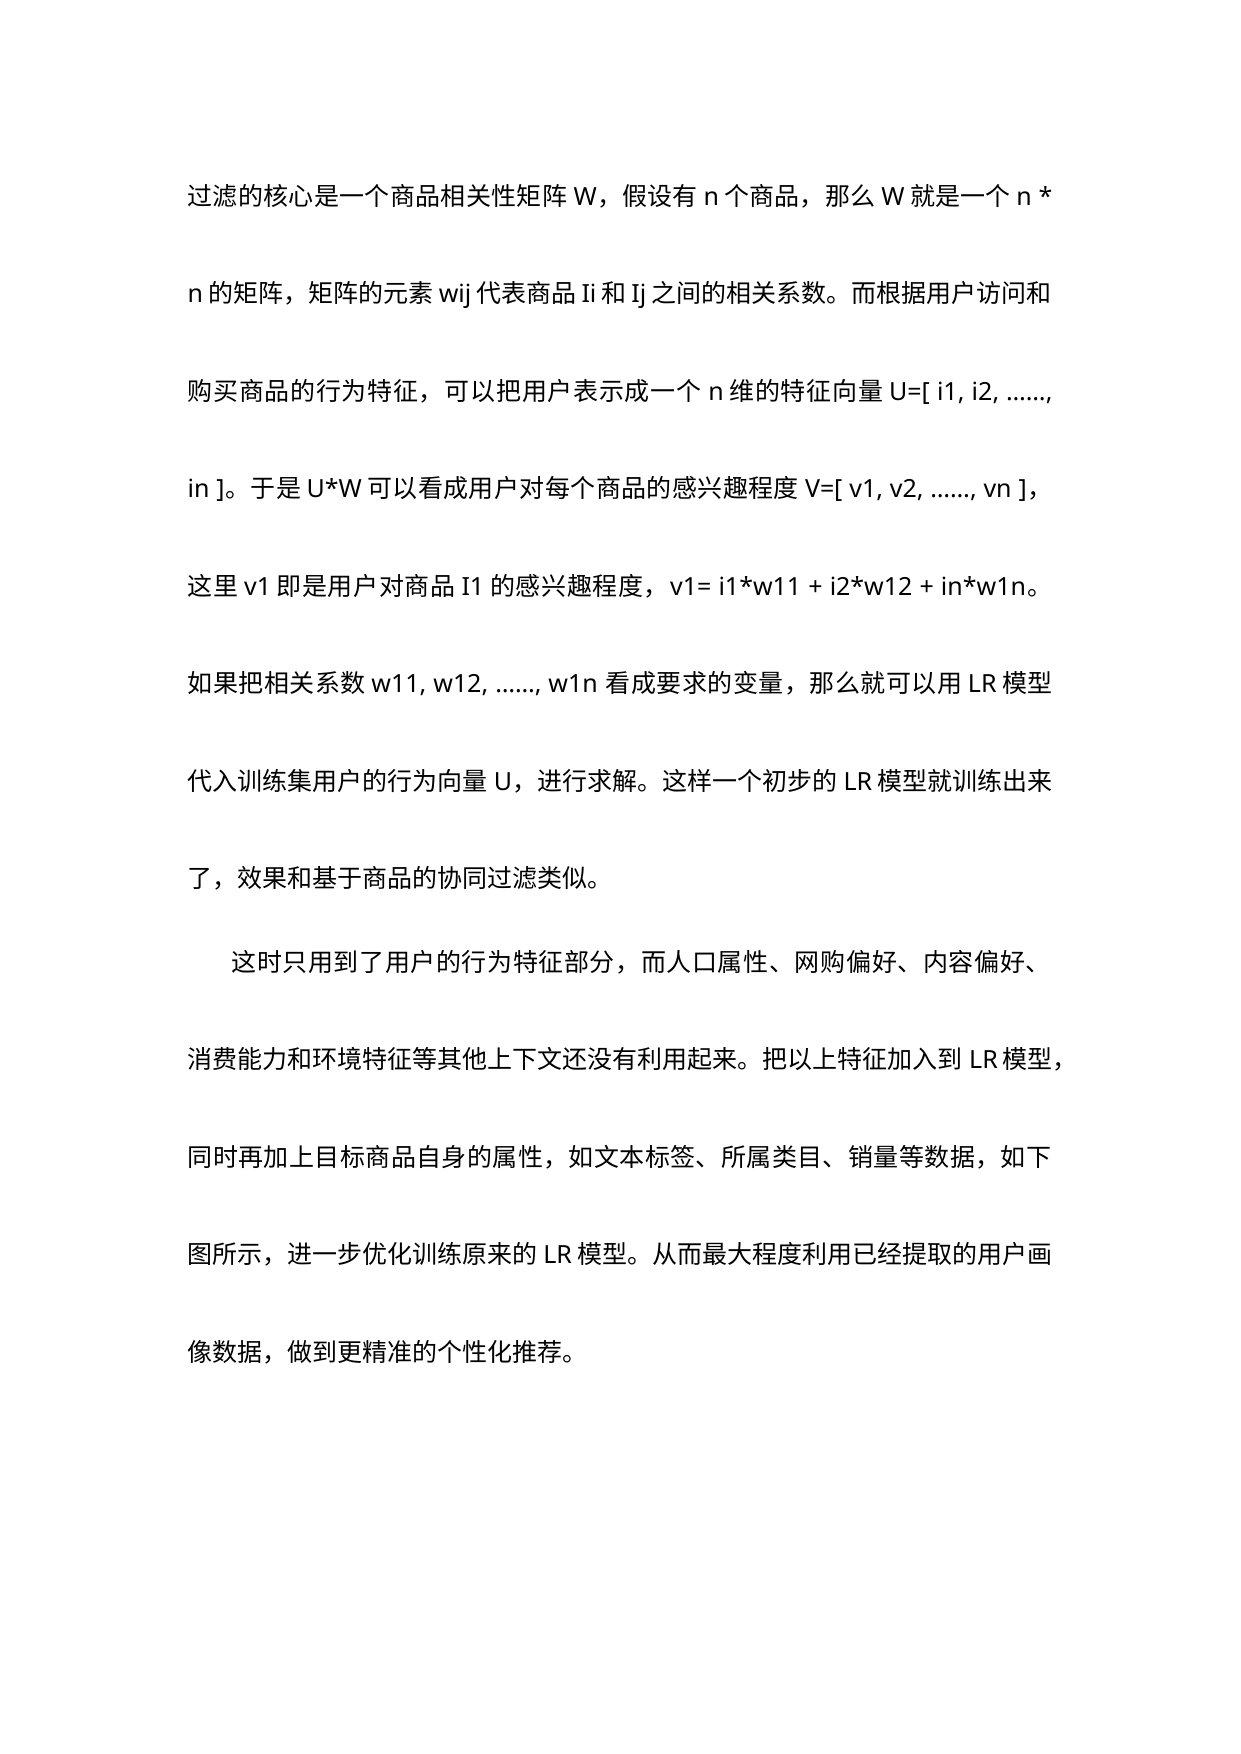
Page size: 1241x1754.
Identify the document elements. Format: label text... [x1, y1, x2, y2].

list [187, 162, 1053, 909]
list 这时只用到了用户的行为特征部分，而人口属性、网购偏好、内容偏好、消费能力和环境特征等其他上下文还没有利用起来。把以上特征加入到LR模型，同时再加上目标商品自身的属性，如文本标签、所属类目、销量等数据，如下图所示，进一步优化训练原来的LR模型。从而最大程度利用已经提取的用户画像数据，做到更精准的个性化推荐。 [187, 928, 1053, 1383]
